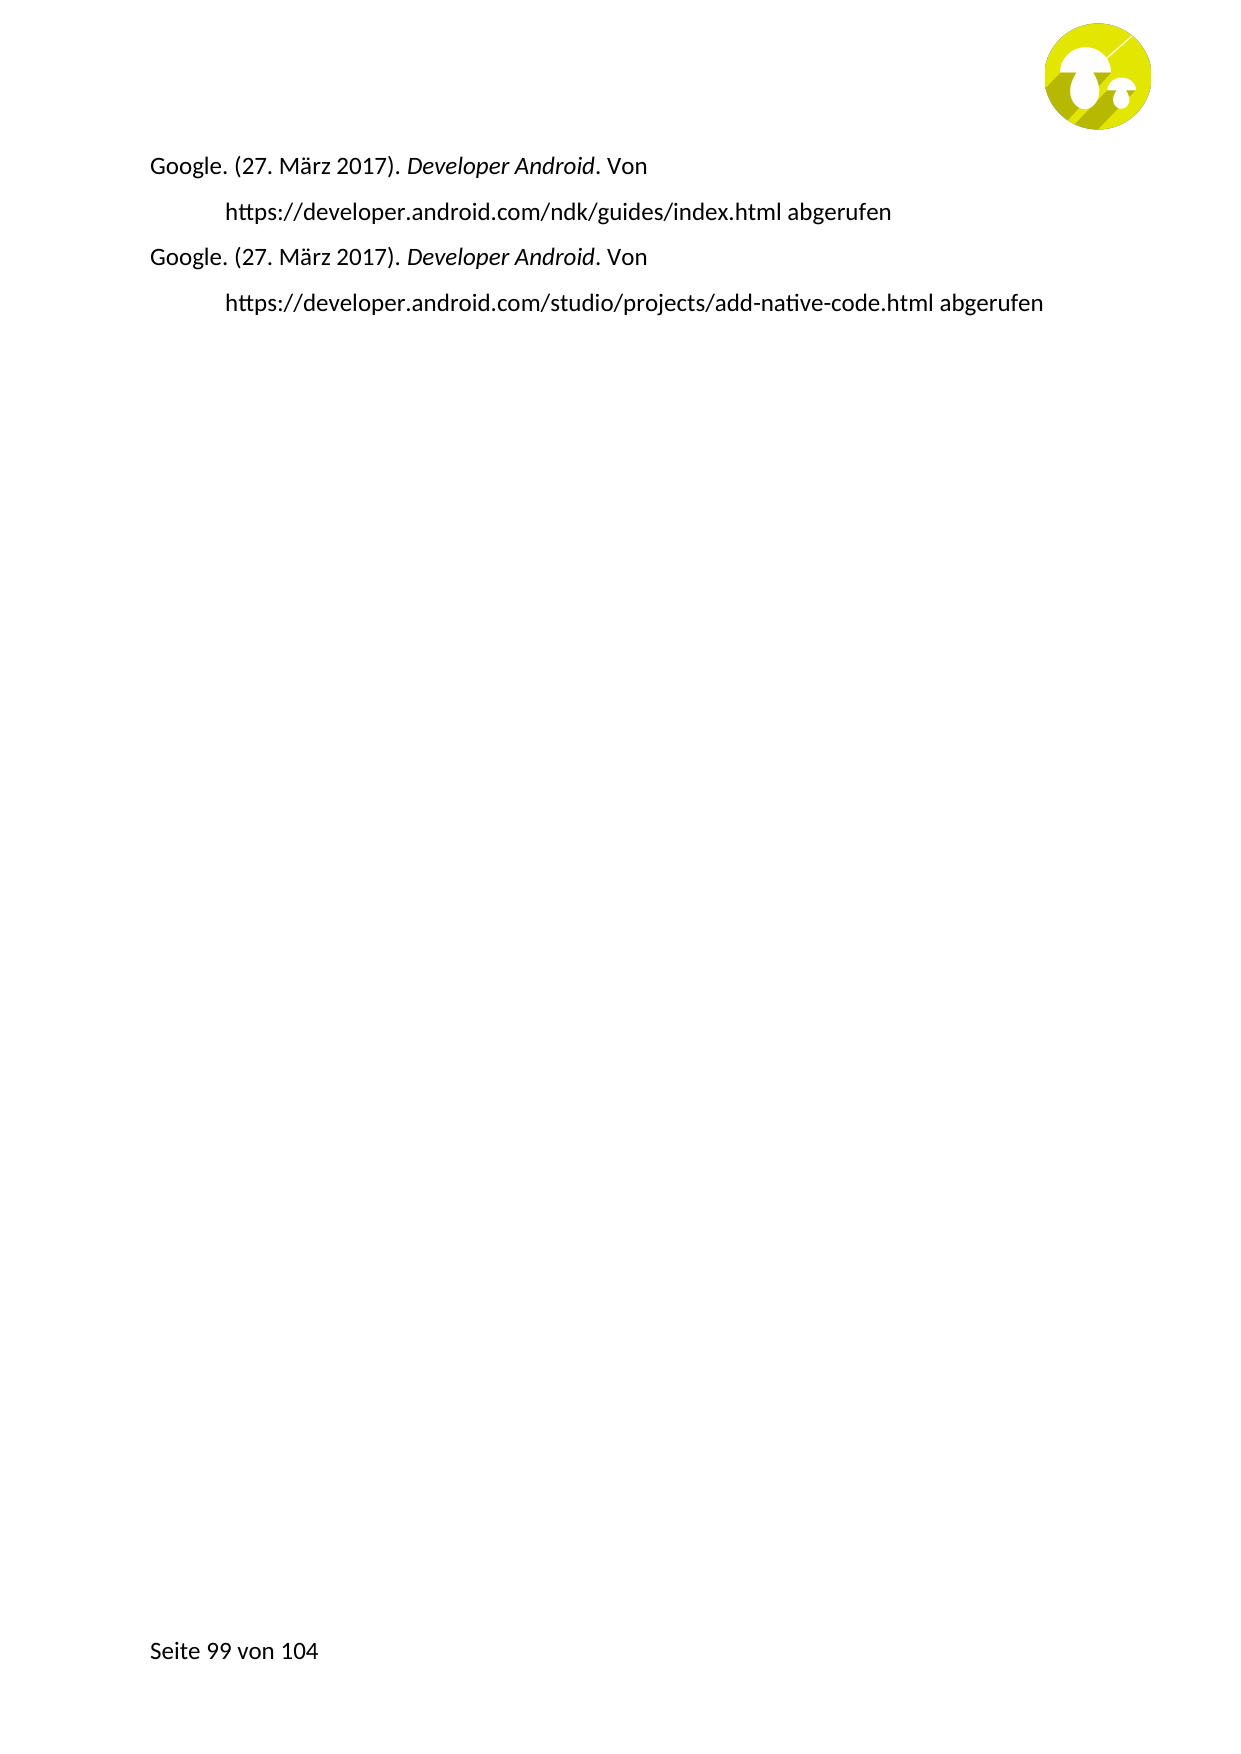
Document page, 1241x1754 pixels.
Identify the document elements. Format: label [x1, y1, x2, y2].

picture [1045, 23, 1152, 130]
